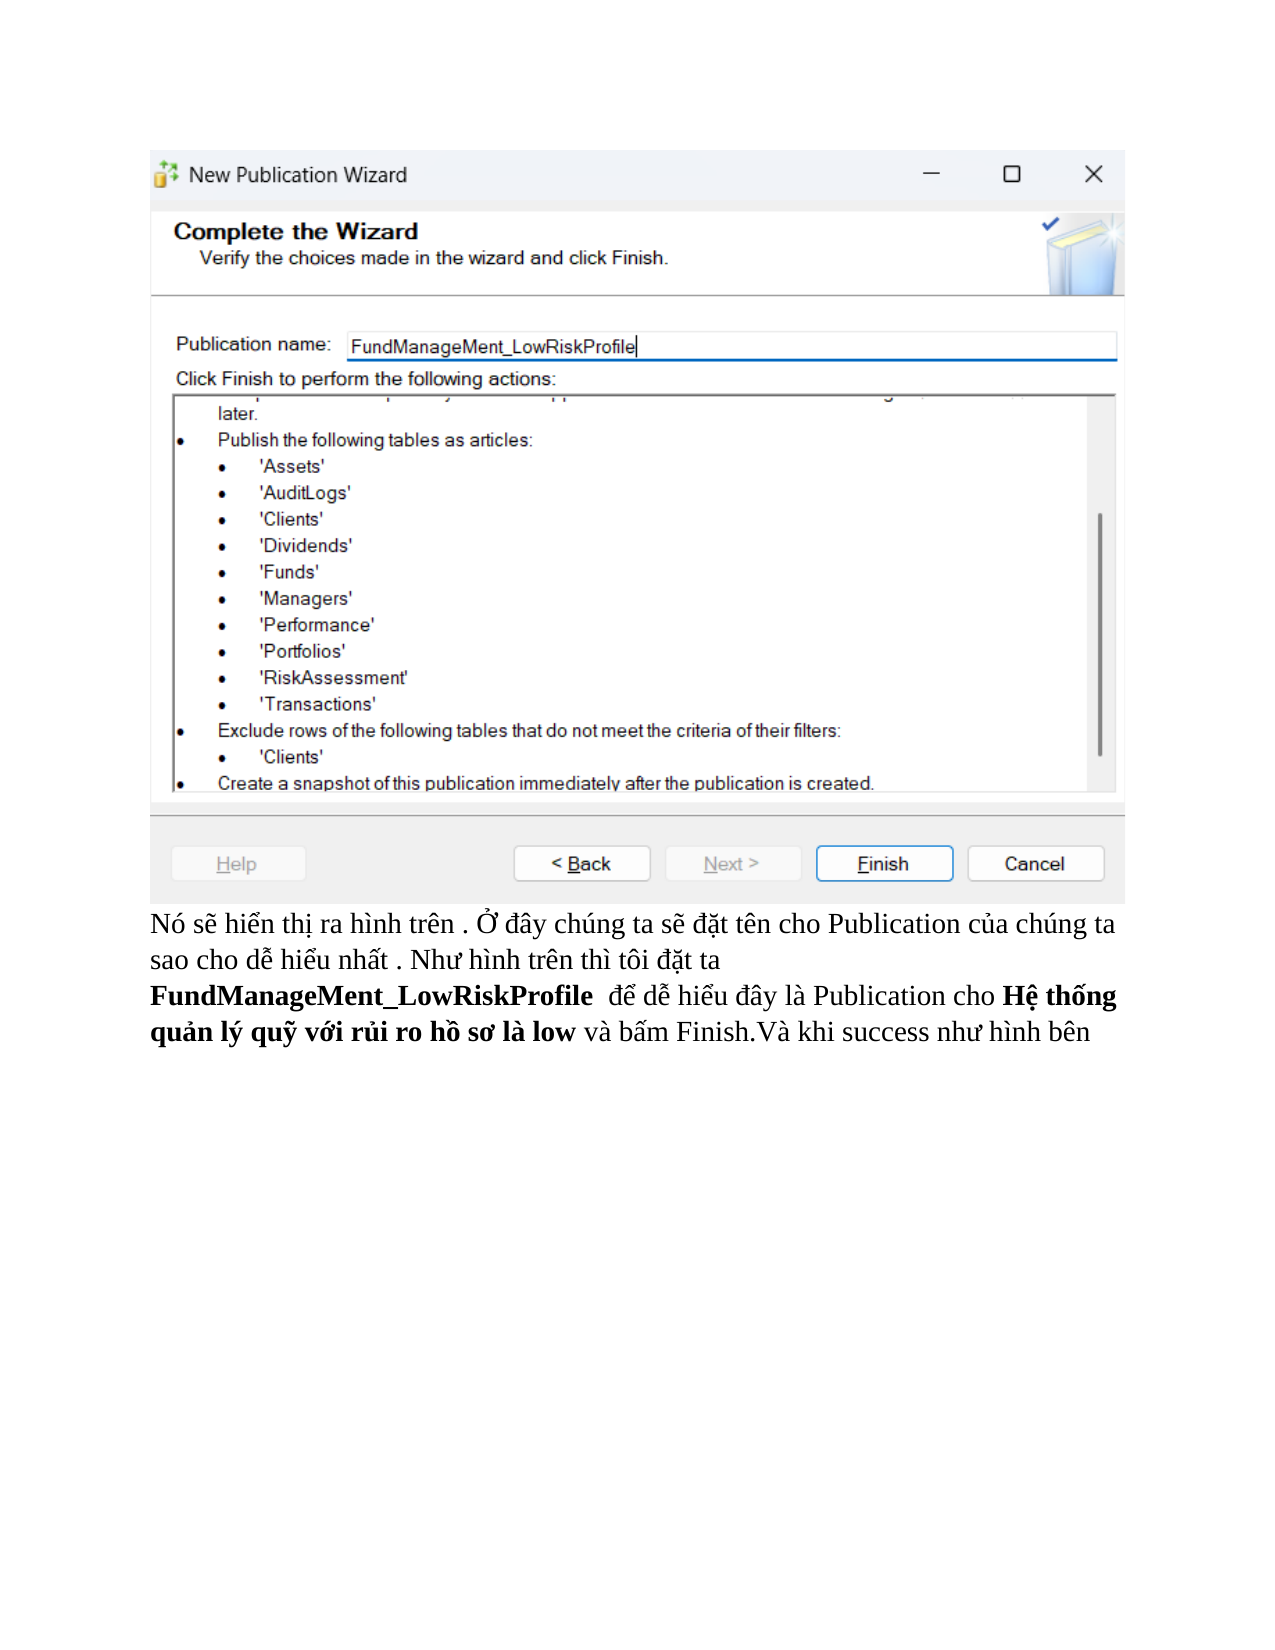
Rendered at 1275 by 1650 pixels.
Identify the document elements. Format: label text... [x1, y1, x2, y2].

text Nó sẽ hiển thị ra hình trên . Ở đây chúng ta sẽ đặt tên cho Publication của chúng ta sao cho dễ hiểu nhất . Như hình trên thì tôi đặt ta FundManageMent_LowRiskProfile để dễ hiểu đây là Publication cho Hệ thống quản lý quỹ với rủi ro hồ sơ là low và bấm Finish.Và khi success như hình bên dưới thì chúng ta đã thành công [150, 904, 1125, 1048]
picture [150, 150, 1125, 904]
